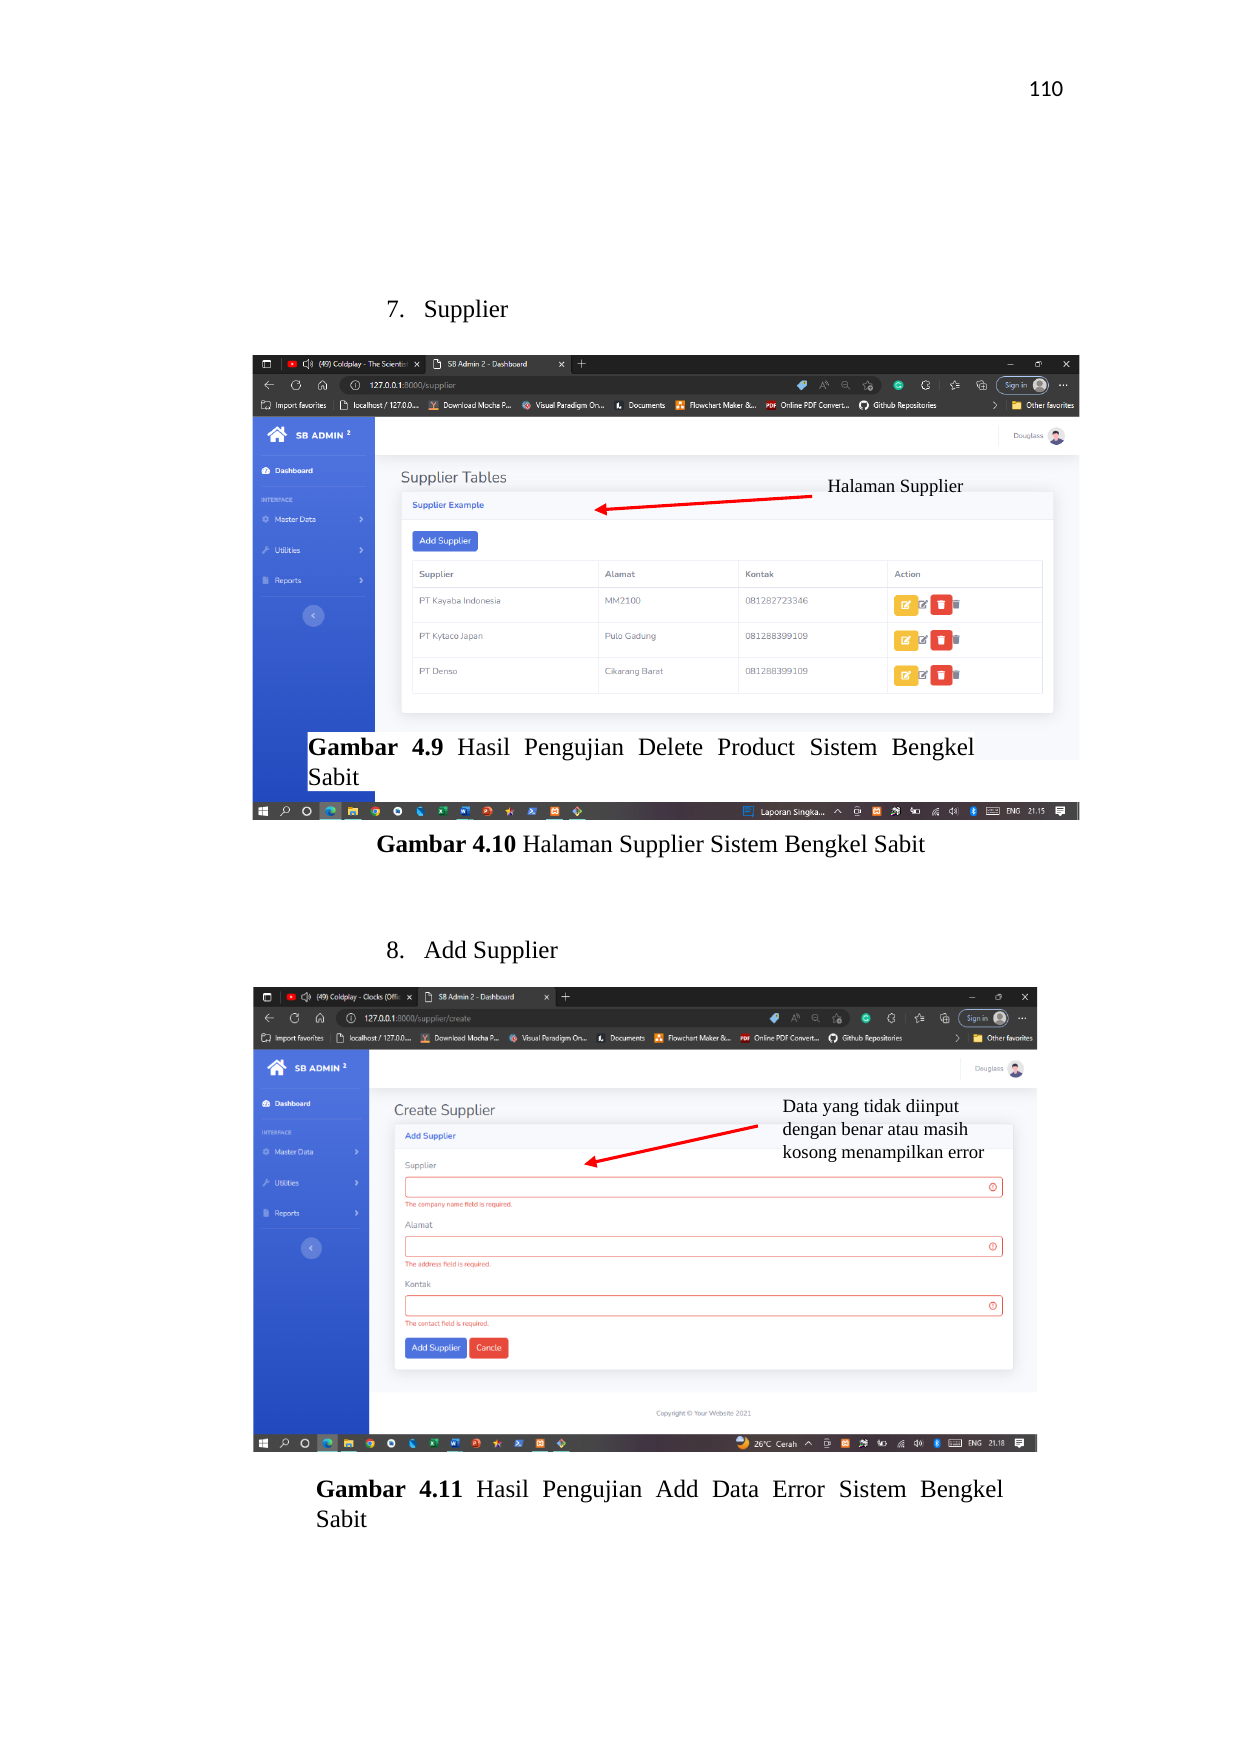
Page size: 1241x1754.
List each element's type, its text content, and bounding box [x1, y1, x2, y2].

picture [252, 355, 1080, 820]
list Supplier [386, 294, 1063, 322]
list Add Supplier [386, 935, 1063, 963]
picture [253, 987, 1038, 1452]
